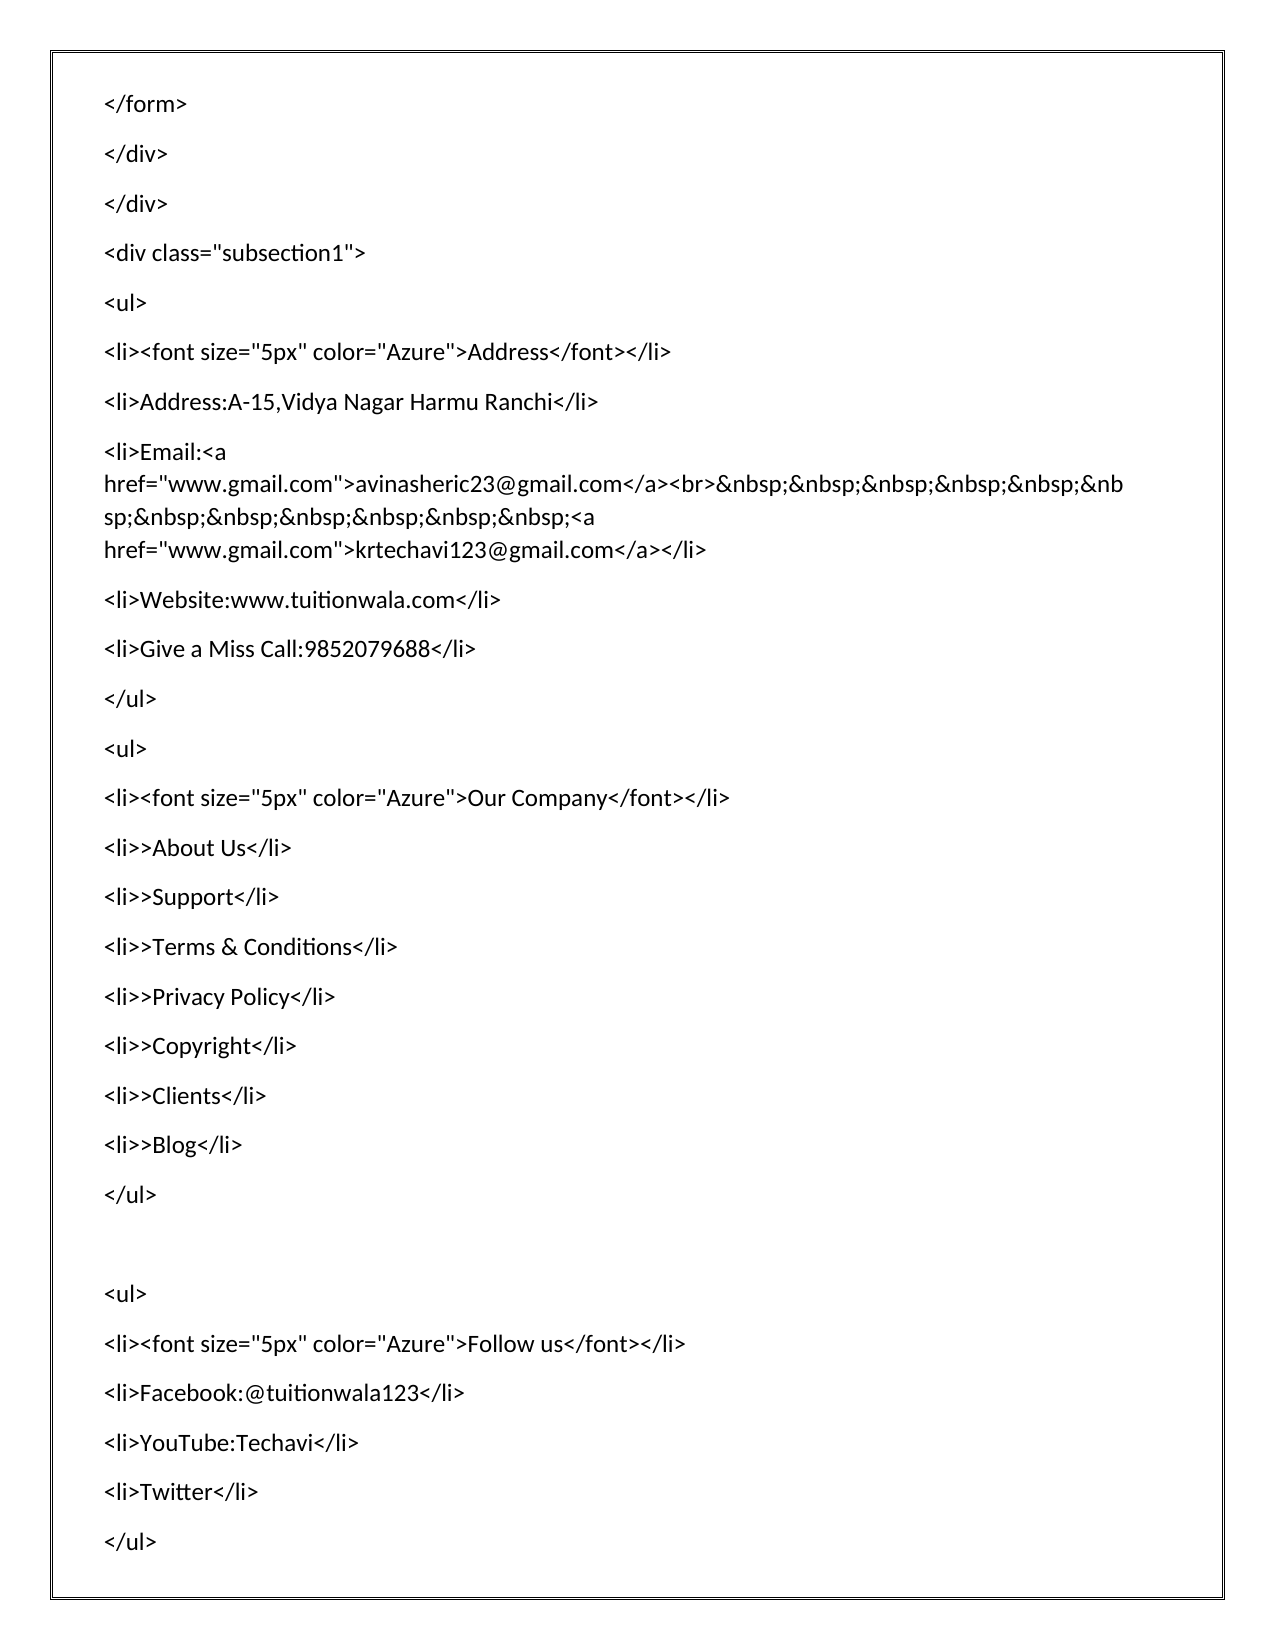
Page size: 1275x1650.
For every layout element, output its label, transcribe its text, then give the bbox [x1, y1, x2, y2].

text <li>>Support</li> [103, 882, 1125, 912]
text <li>Give a Miss Call:9852079688</li> [103, 634, 1125, 664]
text <li>Website:www.tuitionwala.com</li> [103, 584, 1125, 614]
text <li>YouTube:Techavi</li> [103, 1427, 1125, 1457]
text <ul> [103, 733, 1125, 763]
text </ul> [103, 683, 1125, 714]
text </ul> [103, 1179, 1125, 1209]
text </div> [103, 138, 1125, 169]
text <li>Facebook:@tuitionwala123</li> [103, 1377, 1125, 1408]
text <li>>Privacy Policy</li> [103, 981, 1125, 1011]
text <li>Address:A-15,Vidya Nagar Harmu Ranchi</li> [103, 386, 1125, 417]
text <li>>Copyright</li> [103, 1030, 1125, 1061]
text <li><font size="5px" color="Azure">Follow us</font></li> [103, 1328, 1125, 1358]
text <li>>Terms & Conditions</li> [103, 931, 1125, 962]
text <li>>Blog</li> [103, 1129, 1125, 1160]
text </ul> [103, 1526, 1125, 1557]
text </form> [103, 89, 1125, 119]
text <li>>About Us</li> [103, 832, 1125, 862]
text <div class="subsection1"> [103, 237, 1125, 268]
text <li><font size="5px" color="Azure">Our Company</font></li> [103, 782, 1125, 813]
text <li>>Clients</li> [103, 1080, 1125, 1110]
text <li><font size="5px" color="Azure">Address</font></li> [103, 337, 1125, 367]
text <li>Email:<a href="www.gmail.com">avinasheric23@gmail.com</a><br>&nbsp;&nbsp;&nbsp;&nbsp;&nbsp;&nbsp;&nbsp;&nbsp;&nbsp;&nbsp;&nbsp;&nbsp;<a href="www.gmail.com">krtechavi123@gmail.com</a></li> [103, 436, 1125, 565]
text <ul> [103, 287, 1125, 317]
text <li>Twitter</li> [103, 1477, 1125, 1507]
text </div> [103, 188, 1125, 218]
text <ul> [103, 1278, 1125, 1309]
